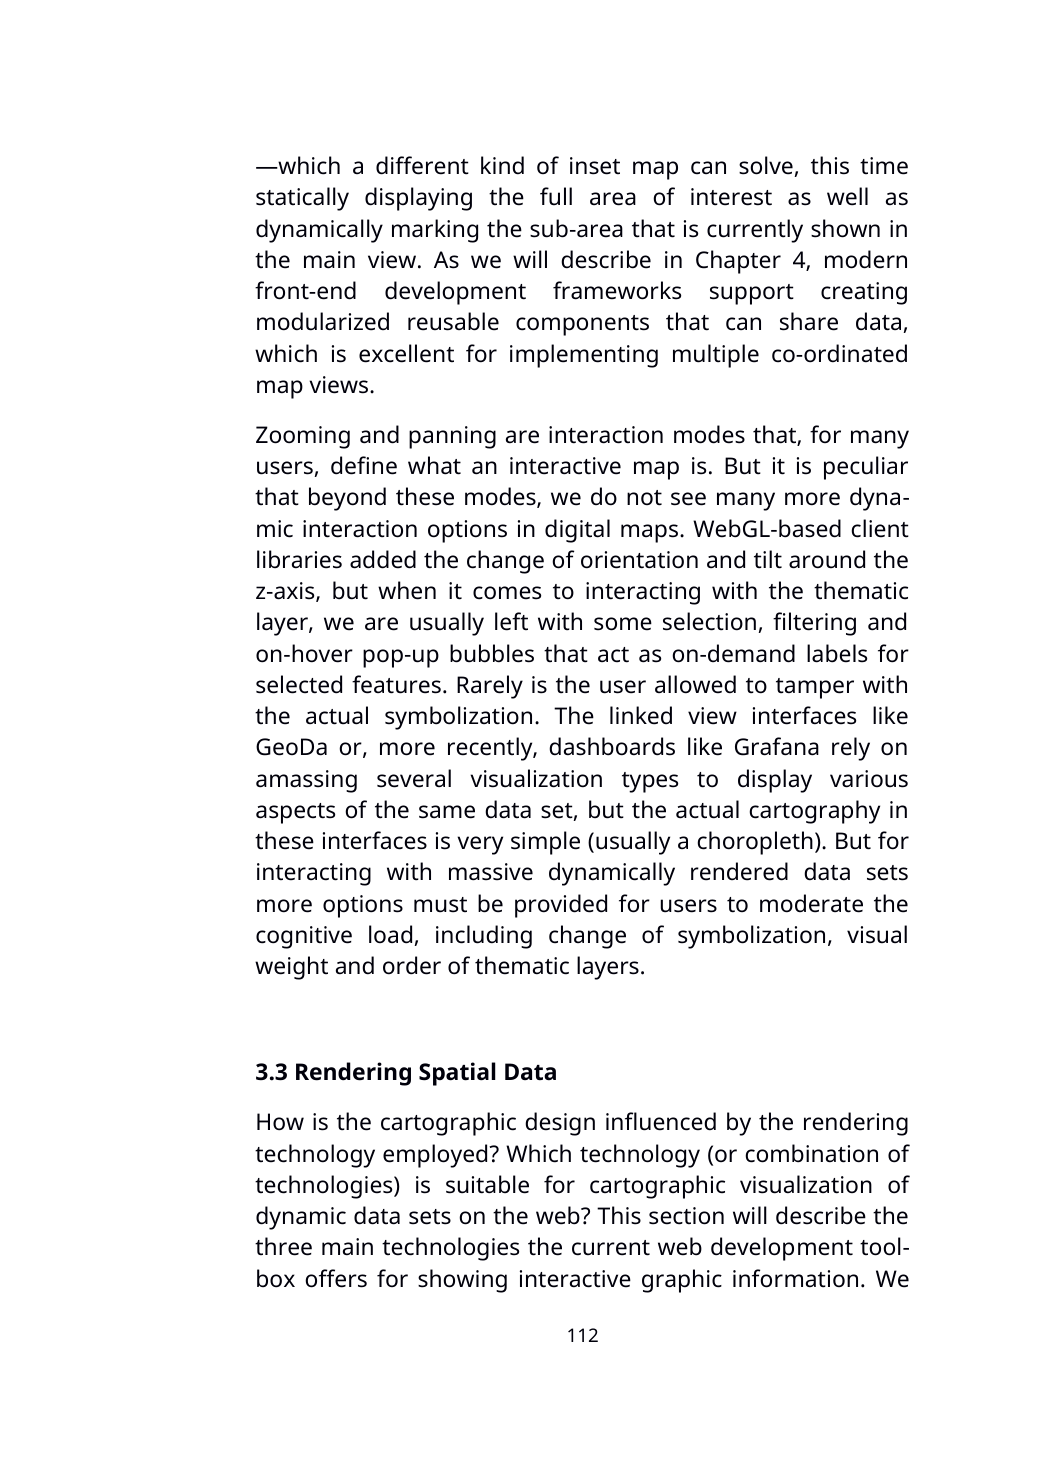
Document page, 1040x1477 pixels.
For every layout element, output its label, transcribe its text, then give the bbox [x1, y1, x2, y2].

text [255, 1106, 910, 1294]
text Zooming and panning are interaction modes that, for many users, define what an interactive map is. But it is peculiar that beyond these modes, we do not see many more dynamic interaction options in digital maps. WebGL-based client libraries added the change of orientation and tilt around the z-axis, but when it comes to interacting with the thematic layer, we are usually left with some selection, filtering and on-hover pop-up bubbles that act as on-demand labels for selected features. Rarely is the user allowed to tamper with the actual symbolization. The linked view interfaces like GeoDa or, more recently, dashboards like Grafana rely on amassing several visualization types to display various aspects of the same data set, but the actual cartography in these interfaces is very simple (usually a choropleth). But for interacting with massive dynamically rendered data sets more options must be provided for users to moderate the cognitive load, including change of symbolization, visual weight and order of thematic layers. [255, 419, 910, 981]
subtitle 3.3 Rendering Spatial Data [255, 1056, 910, 1087]
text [255, 150, 910, 400]
